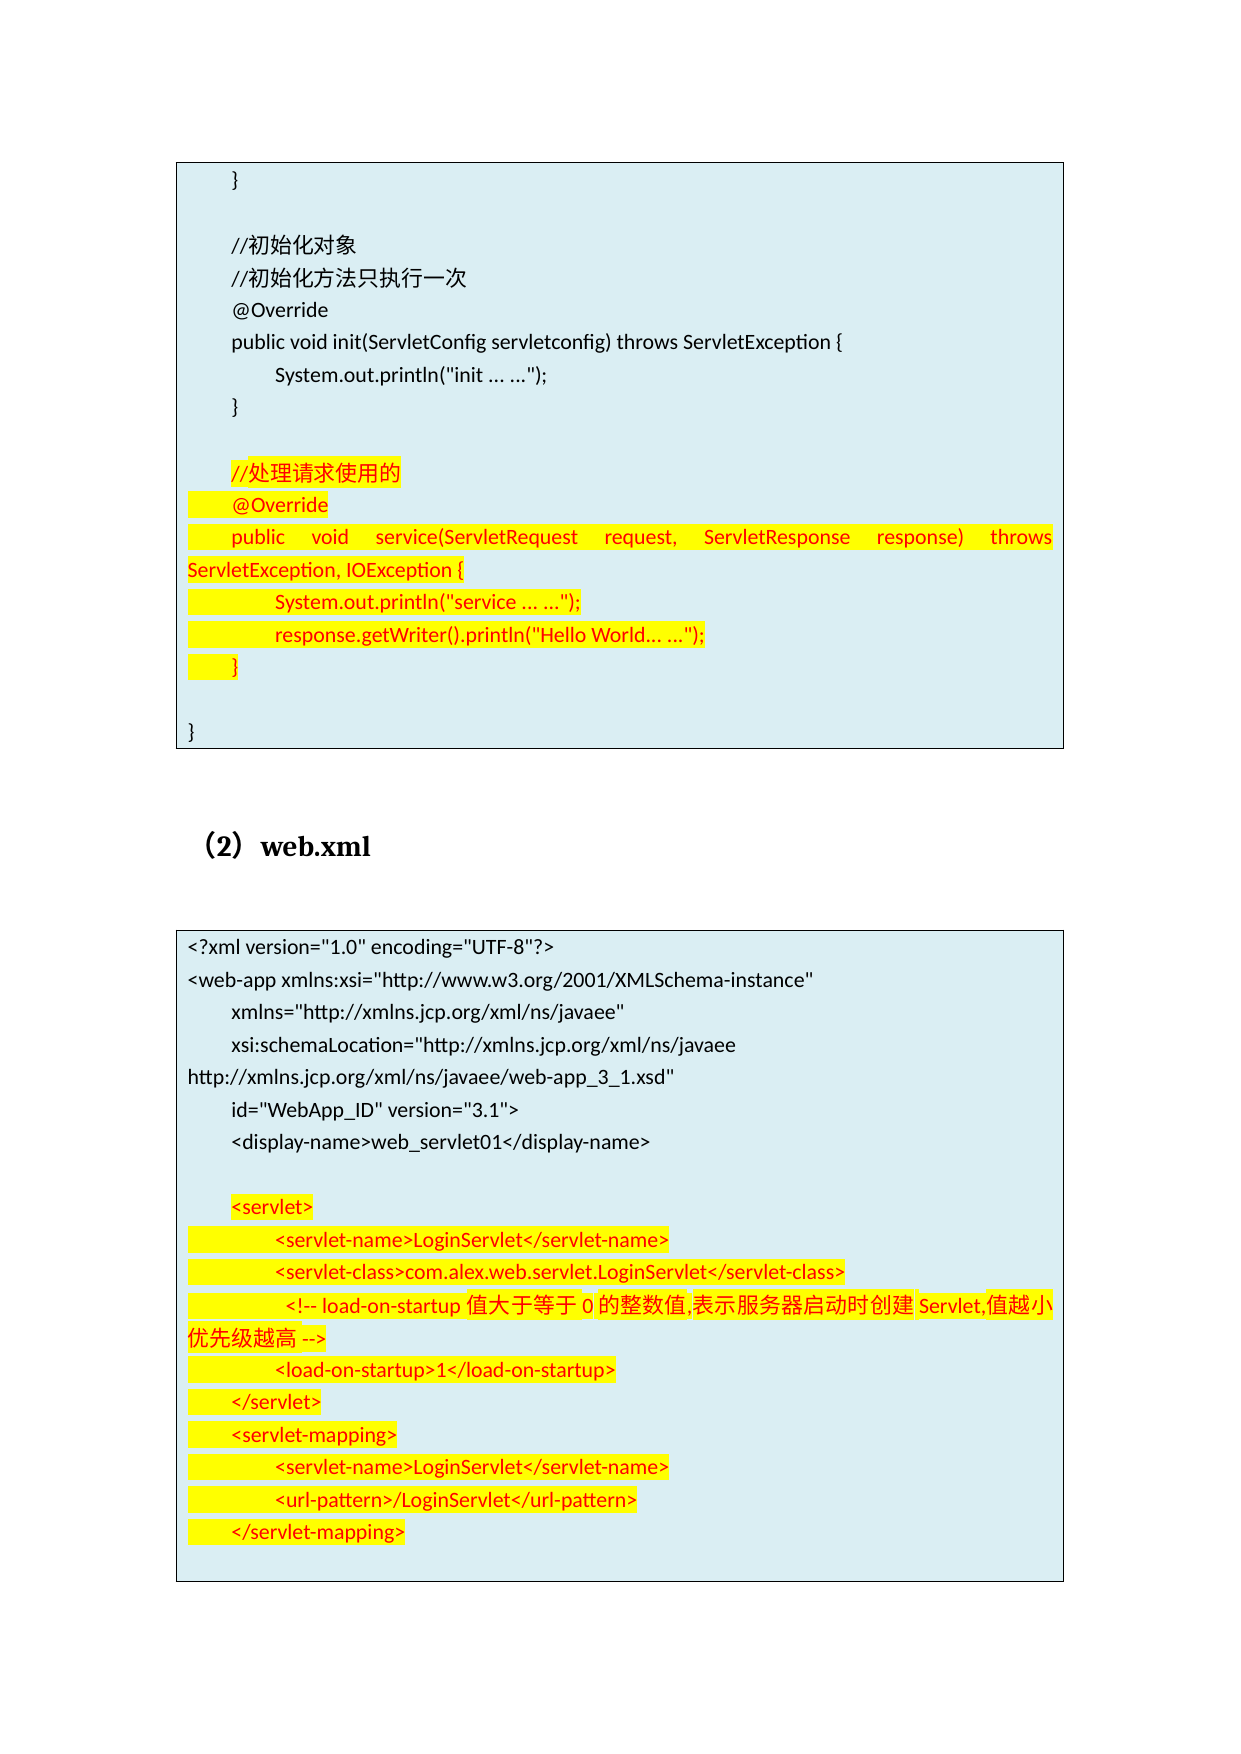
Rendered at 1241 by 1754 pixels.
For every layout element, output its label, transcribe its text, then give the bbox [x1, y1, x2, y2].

subtitle （2）web.xml [187, 811, 1053, 876]
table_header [177, 931, 1063, 1581]
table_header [177, 163, 1063, 748]
